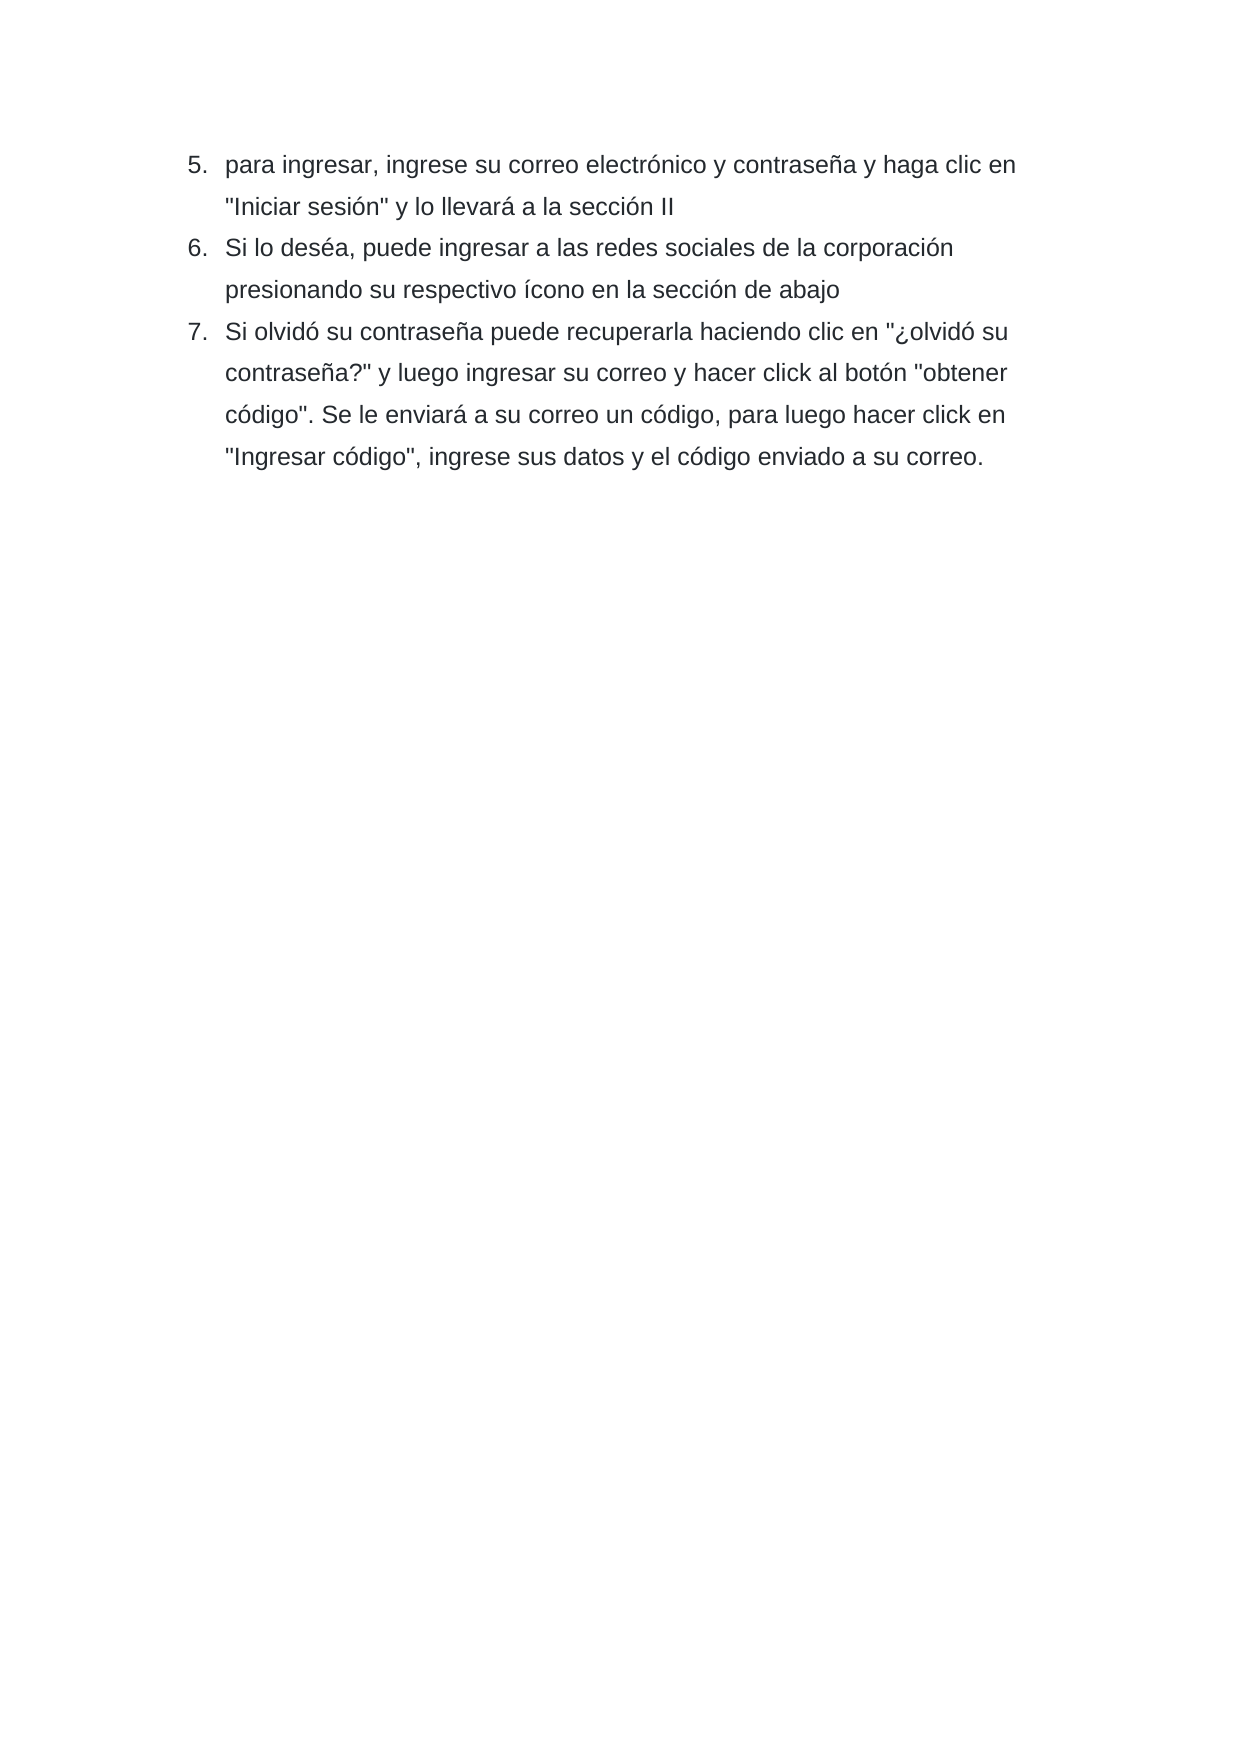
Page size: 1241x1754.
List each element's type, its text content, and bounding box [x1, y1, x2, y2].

list Si lo deséa, puede ingresar a las redes sociales de la corporación presionando su respectivo ícono en la sección de abajo [187, 233, 1090, 304]
list Si olvidó su contraseña puede recuperarla haciendo clic en "¿olvidó su contraseña?" y luego ingresar su correo y hacer click al botón "obtener código". Se le enviará a su correo un código, para luego hacer click en "Ingresar código", ingrese sus datos y el código enviado a su correo. [187, 317, 1090, 470]
list para ingresar, ingrese su correo electrónico y contraseña y haga clic en "Iniciar sesión" y lo llevará a la sección II [187, 150, 1090, 220]
